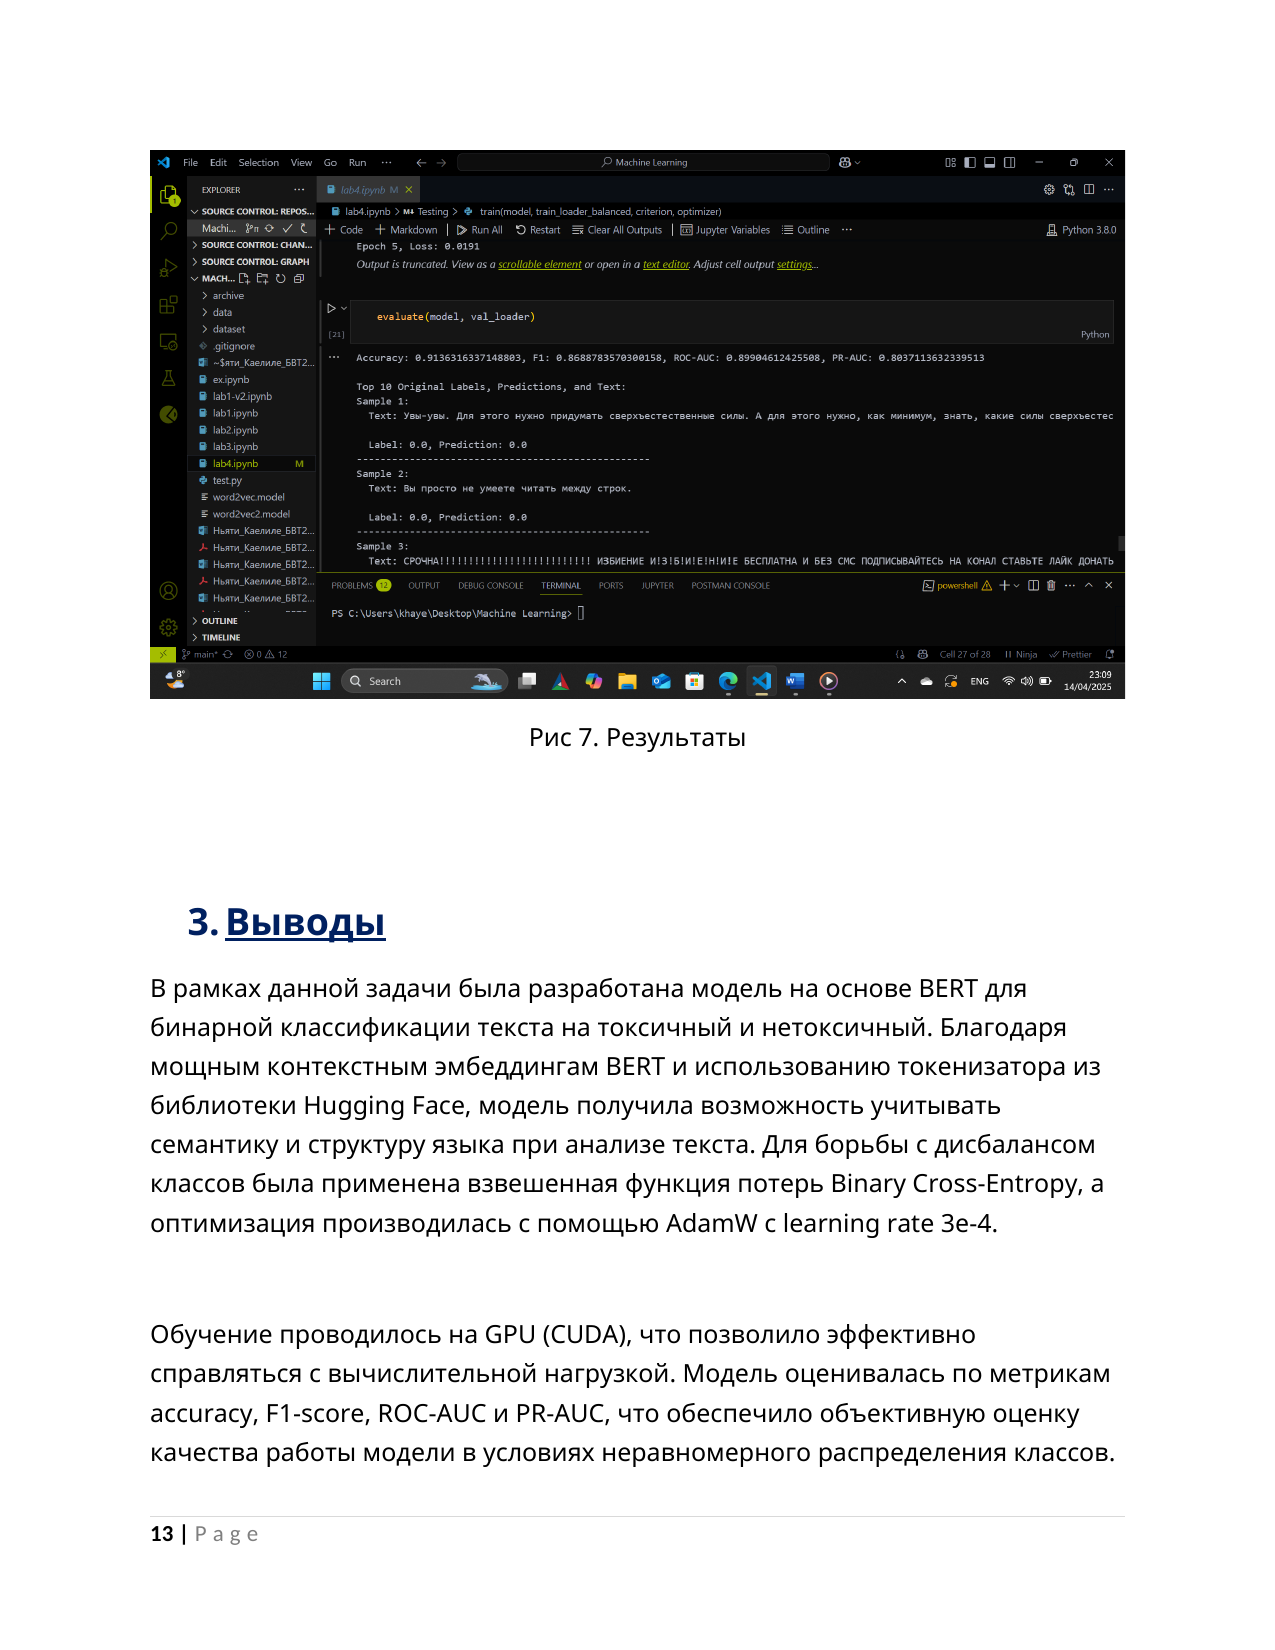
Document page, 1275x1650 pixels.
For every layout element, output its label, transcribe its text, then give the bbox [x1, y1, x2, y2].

text Рис 7. Результаты [150, 719, 1125, 753]
picture [150, 150, 1125, 699]
text Обучение проводилось на GPU (CUDA), что позволило эффективно справляться с вычислительной нагрузкой. Модель оценивалась по метрикам accuracy, F1-score, ROC-AUC и PR-AUC, что обеспечило объективную оценку качества работы модели в условиях неравномерного распределения классов. [150, 1317, 1125, 1468]
text В рамках данной задачи была разработана модель на основе BERT для бинарной классификации текста на токсичный и нетоксичный. Благодаря мощным контекстным эмбеддингам BERT и использованию токенизатора из библиотеки Hugging Face, модель получила возможность учитывать семантику и структуру языка при анализе текста. Для борьбы с дисбалансом классов была применена взвешенная функция потерь Binary Cross-Entropy, а оптимизация производилась с помощью AdamW с learning rate 3e-4. [150, 970, 1125, 1239]
list Выводы [187, 895, 1125, 946]
